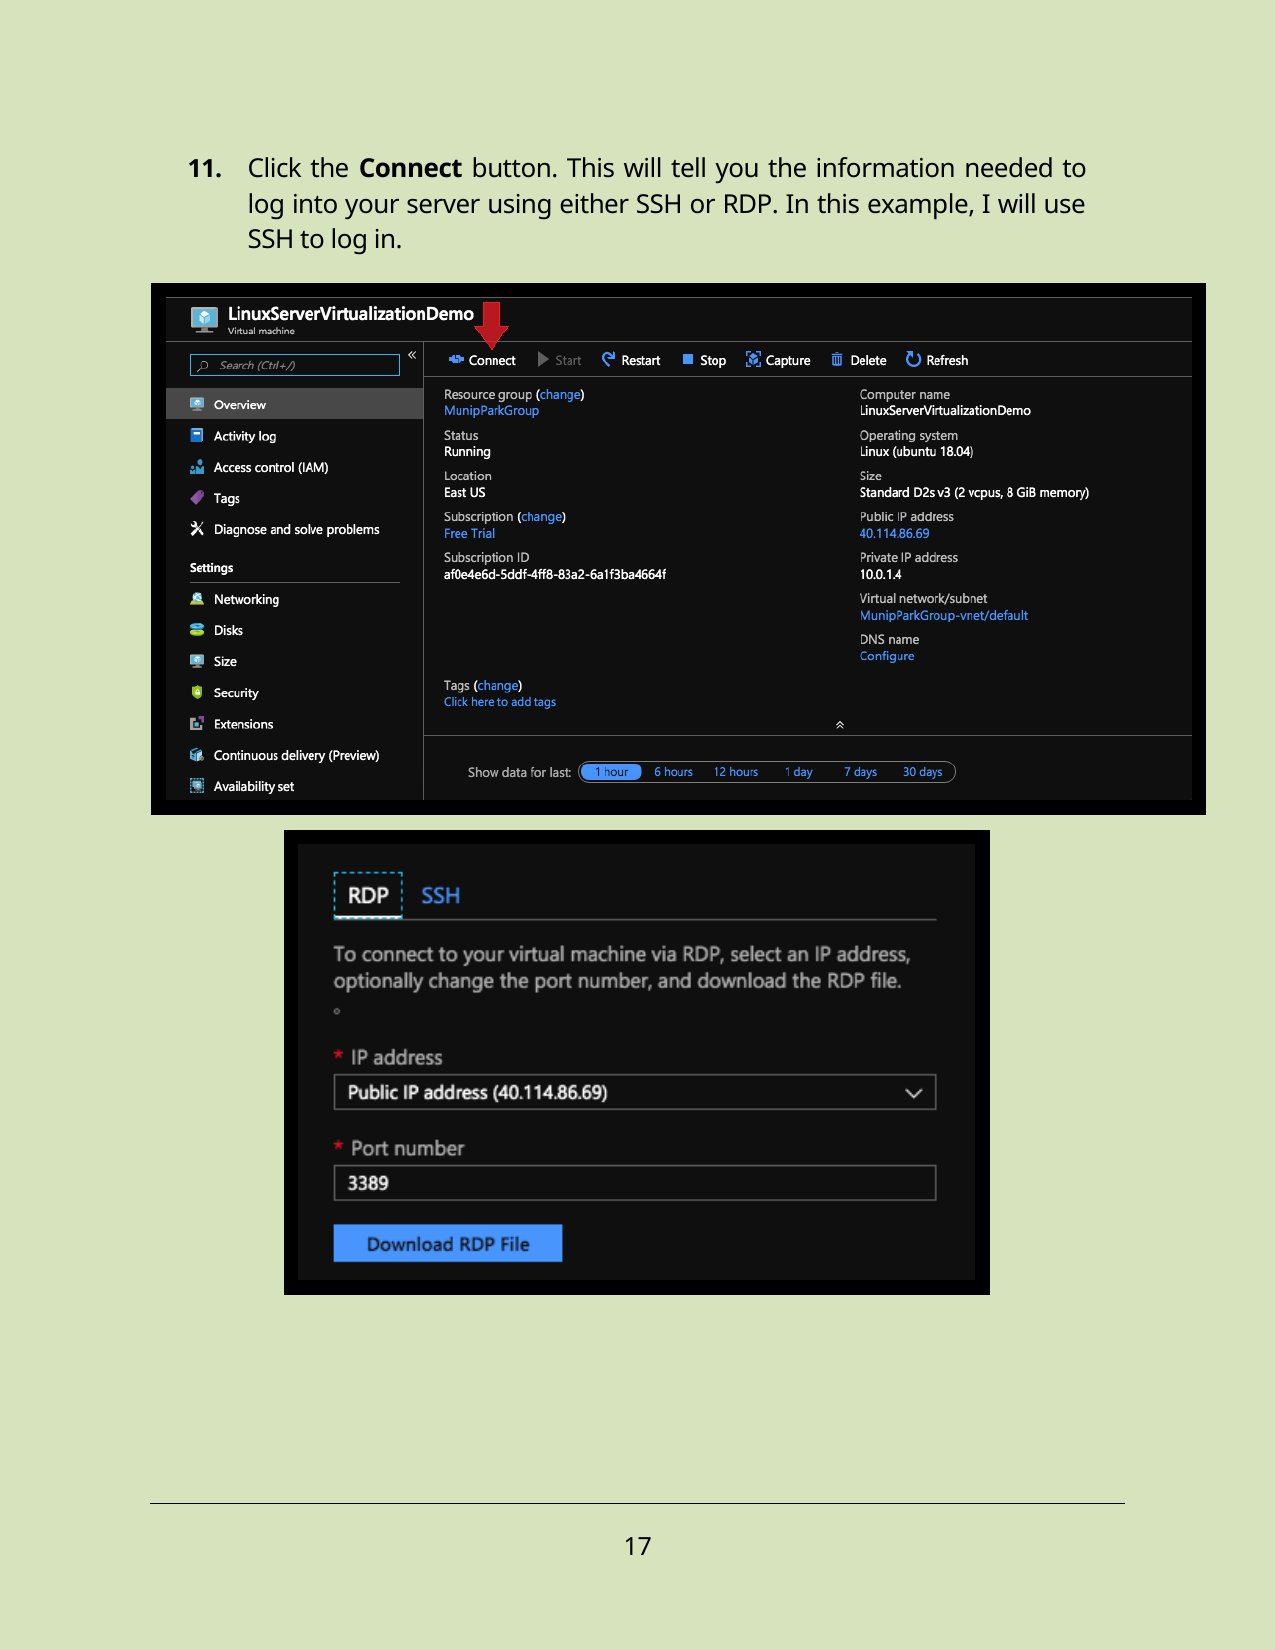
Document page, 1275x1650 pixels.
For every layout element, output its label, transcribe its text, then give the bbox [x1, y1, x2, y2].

picture [298, 844, 975, 1280]
list Click the Connect button. This will tell you the information needed to log into your server using either SSH or RDP. In this example, I will use SSH to log in. [187, 150, 1087, 257]
picture [166, 297, 1192, 800]
